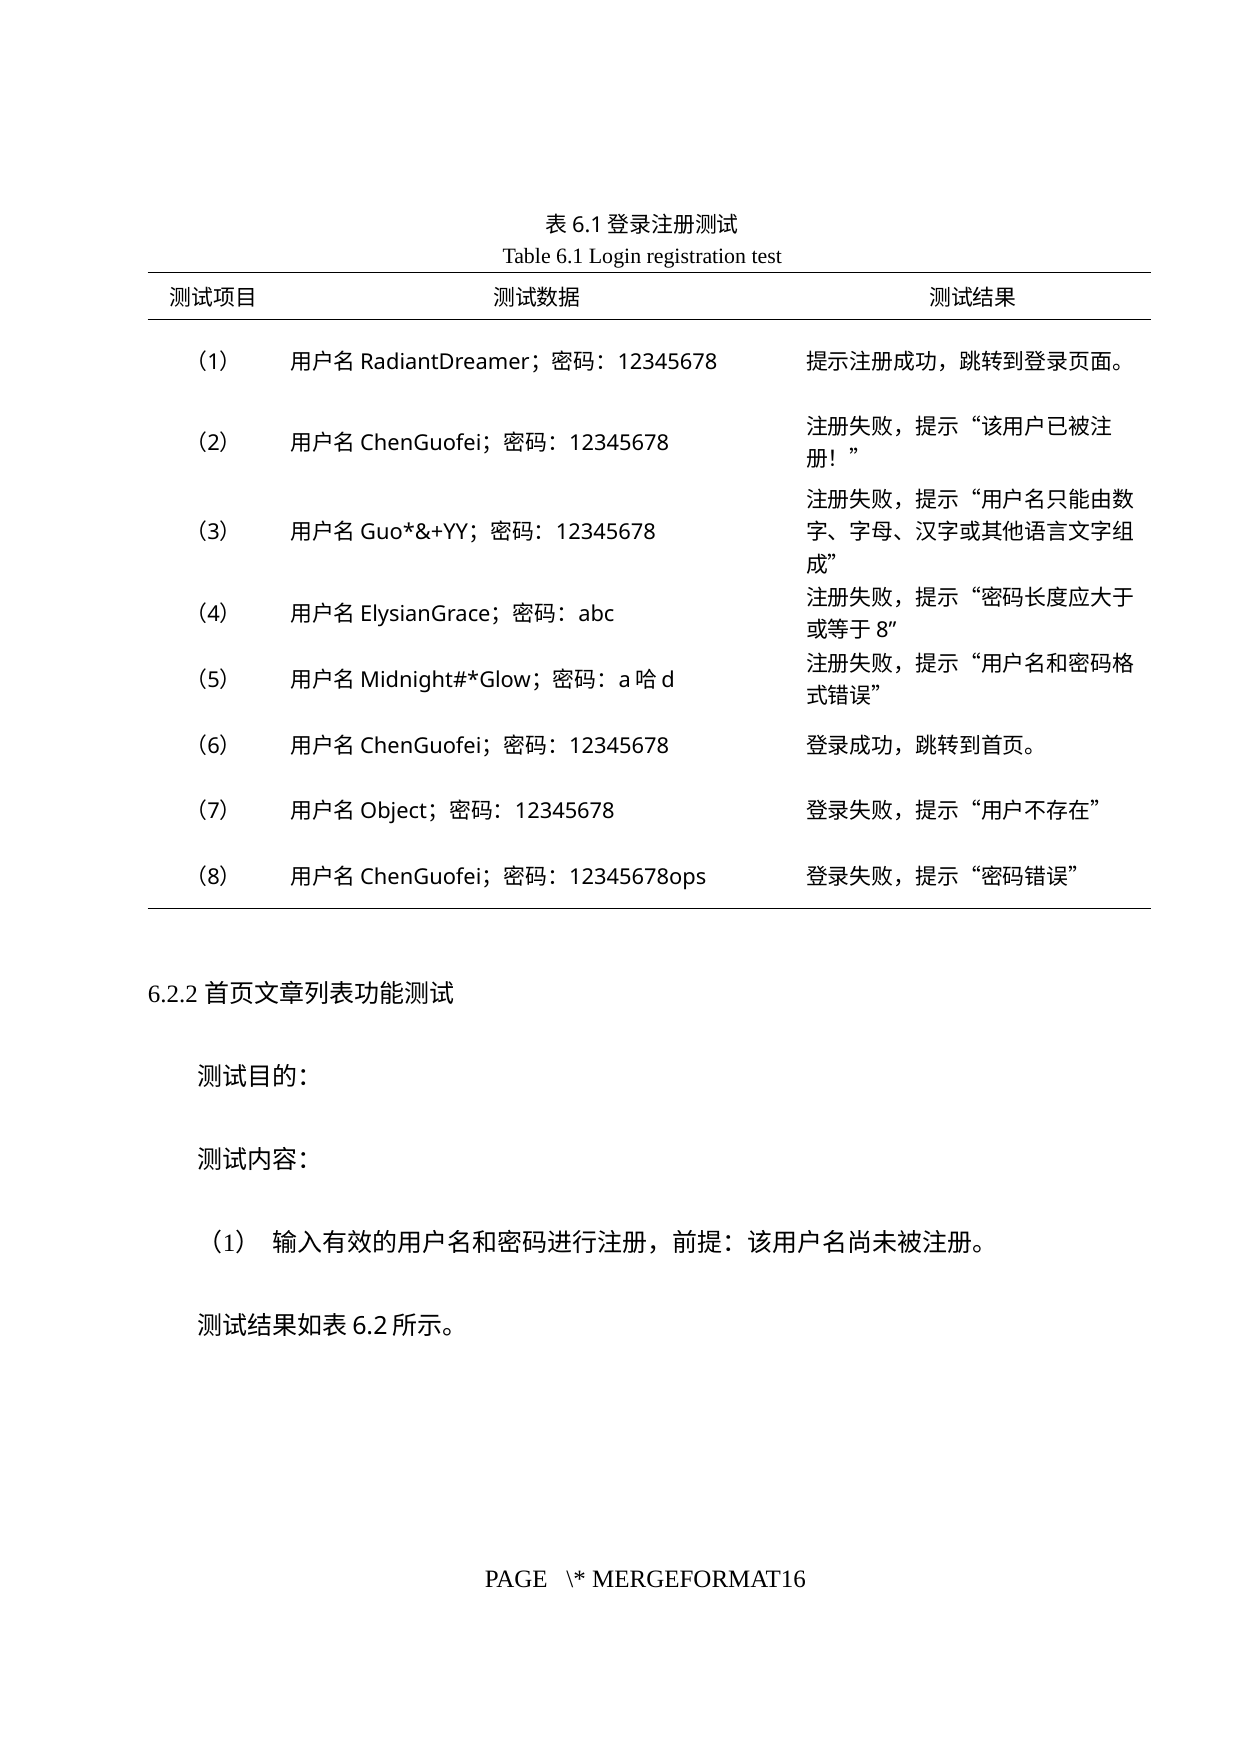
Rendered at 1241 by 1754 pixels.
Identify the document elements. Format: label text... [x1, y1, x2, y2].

table_cell 用户名Guo*&+YY；密码：12345678 [279, 481, 794, 579]
table_cell 注册失败，提示“该用户已被注册！” [795, 400, 1151, 481]
table_cell 用户名ChenGuofei；密码：12345678ops [279, 842, 794, 908]
table_cell 用户名RadiantDreamer；密码：12345678 [279, 320, 794, 400]
text 测试结果如表6.2所示。 [148, 1291, 1093, 1356]
subtitle 6.2.2 首页文章列表功能测试 [148, 959, 1093, 1024]
table_cell （4） [148, 579, 279, 645]
text Table 6.1 Login registration test [148, 239, 1093, 272]
table_cell 登录失败，提示“用户不存在” [795, 776, 1151, 842]
table_cell （2） [148, 400, 279, 481]
table_cell （8） [148, 842, 279, 908]
table_cell 用户名Object；密码：12345678 [279, 776, 794, 842]
table_header 测试数据 [279, 273, 794, 318]
table_cell 注册失败，提示“密码长度应大于或等于8” [795, 579, 1151, 645]
table_header 测试结果 [795, 273, 1151, 318]
table_cell （7） [148, 776, 279, 842]
table_cell （1） [148, 320, 279, 400]
text 测试目的： [148, 1042, 1093, 1107]
table_cell 登录成功，跳转到首页。 [795, 711, 1151, 776]
list 输入有效的用户名和密码进行注册，前提：该用户名尚未被注册。 [198, 1208, 1093, 1273]
table_header 测试项目 [148, 273, 279, 318]
table_cell 用户名Midnight#*Glow；密码：a哈d [279, 645, 794, 711]
table_cell （3） [148, 481, 279, 579]
table_cell 注册失败，提示“用户名和密码格式错误” [795, 645, 1151, 711]
table_cell （6） [148, 711, 279, 776]
table_cell 注册失败，提示“用户名只能由数字、字母、汉字或其他语言文字组成” [795, 481, 1151, 579]
table_cell （5） [148, 645, 279, 711]
table_cell 用户名ChenGuofei；密码：12345678 [279, 711, 794, 776]
text 测试内容： [148, 1125, 1093, 1190]
table_cell 登录失败，提示“密码错误” [795, 842, 1151, 908]
table_cell 提示注册成功，跳转到登录页面。 [795, 320, 1151, 400]
table_cell 用户名ChenGuofei；密码：12345678 [279, 400, 794, 481]
table_cell 用户名ElysianGrace；密码：abc [279, 579, 794, 645]
text 表6.1登录注册测试 [148, 207, 1093, 239]
